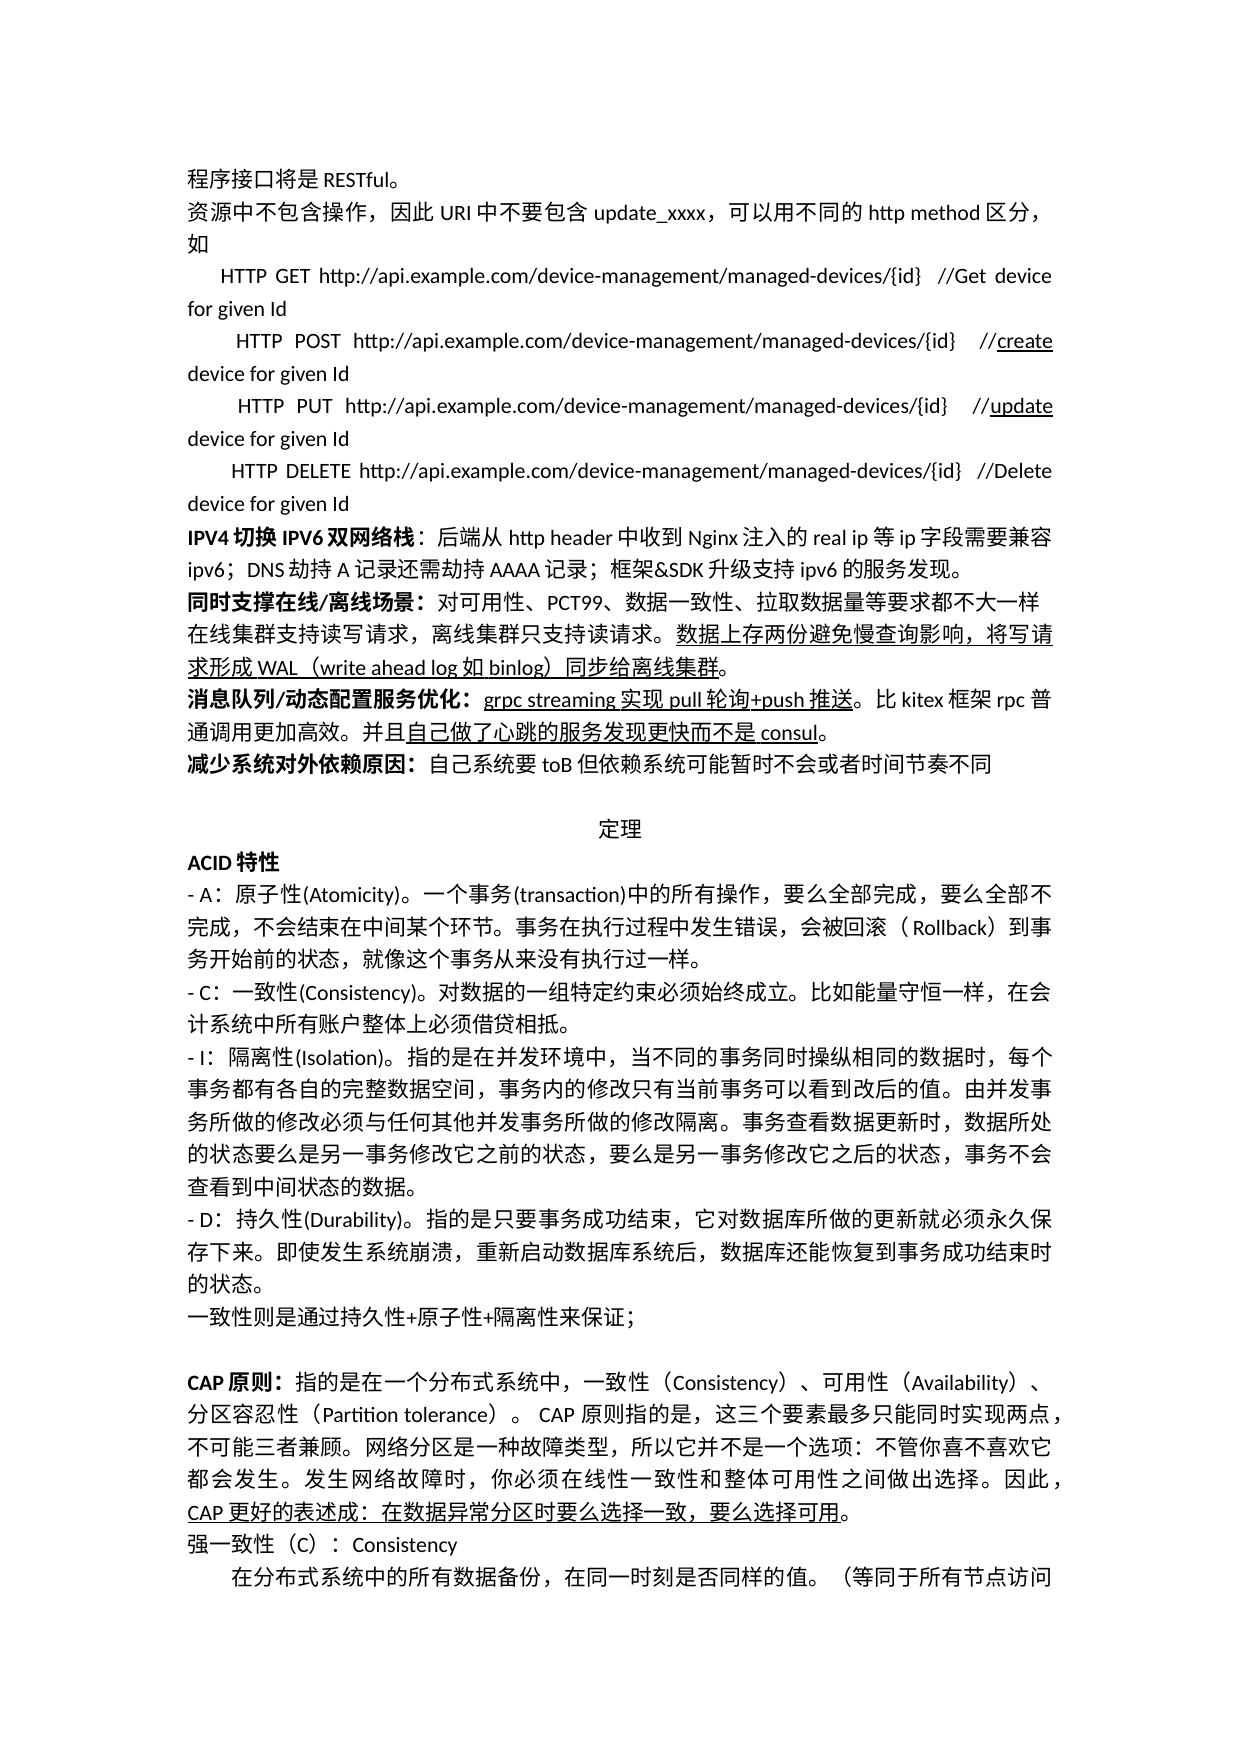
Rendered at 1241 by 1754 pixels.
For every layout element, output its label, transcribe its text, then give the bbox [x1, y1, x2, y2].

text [187, 1559, 1053, 1592]
text HTTP POST http://api.example.com/device-management/managed-devices/{id} //create device for given Id [187, 324, 1053, 389]
text - I：隔离性(Isolation)。指的是在并发环境中，当不同的事务同时操纵相同的数据时，每个事务都有各自的完整数据空间，事务内的修改只有当前事务可以看到改后的值。由并发事务所做的修改必须与任何其他并发事务所做的修改隔离。事务查看数据更新时，数据所处的状态要么是另一事务修改它之前的状态，要么是另一事务修改它之后的状态，事务不会查看到中间状态的数据。 [187, 1039, 1053, 1202]
text 减少系统对外依赖原因：自己系统要toB但依赖系统可能暂时不会或者时间节奏不同 [187, 747, 1053, 779]
text 定理 [187, 812, 1053, 844]
text 一致性则是通过持久性+原子性+隔离性来保证； [187, 1299, 1053, 1332]
text HTTP PUT http://api.example.com/device-management/managed-devices/{id} //update device for given Id [187, 389, 1053, 454]
text 在线集群支持读写请求，离线集群只支持读请求。数据上存两份避免慢查询影响，将写请求形成WAL（write ahead log 如binlog）同步给离线集群。 [187, 617, 1053, 682]
text 强一致性（C）：Consistency [187, 1527, 1053, 1559]
text IPV4切换IPV6双网络栈：后端从http header中收到Nginx注入的real ip等ip字段需要兼容ipv6；DNS劫持A记录还需劫持AAAA记录；框架&SDK升级支持ipv6的服务发现。 [187, 519, 1053, 584]
text HTTP GET http://api.example.com/device-management/managed-devices/{id} //Get device for given Id [187, 259, 1053, 324]
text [187, 162, 1053, 194]
text - A：原子性(Atomicity)。一个事务(transaction)中的所有操作，要么全部完成，要么全部不完成，不会结束在中间某个环节。事务在执行过程中发生错误，会被回滚（Rollback）到事务开始前的状态，就像这个事务从来没有执行过一样。 [187, 877, 1053, 974]
text ACID 特性 [187, 844, 1053, 877]
text 资源中不包含操作，因此URI中不要包含update_xxxx，可以用不同的http method区分，如 [187, 194, 1053, 259]
text HTTP DELETE http://api.example.com/device-management/managed-devices/{id} //Delete device for given Id [187, 454, 1053, 519]
text CAP原则：指的是在一个分布式系统中，一致性（Consistency）、可用性（Availability）、分区容忍性（Partition tolerance）。 CAP 原则指的是，这三个要素最多只能同时实现两点，不可能三者兼顾。网络分区是一种故障类型，所以它并不是一个选项：不管你喜不喜欢它都会发生。发生网络故障时，你必须在线性一致性和整体可用性之间做出选择。因此，CAP 更好的表述成：在数据异常分区时要么选择一致，要么选择可用。 [187, 1364, 1053, 1527]
text - C：一致性(Consistency)。对数据的一组特定约束必须始终成立。比如能量守恒一样，在会计系统中所有账户整体上必须借贷相抵。 [187, 974, 1053, 1039]
text 同时支撑在线/离线场景：对可用性、PCT99、数据一致性、拉取数据量等要求都不大一样 [187, 584, 1053, 617]
text 消息队列/动态配置服务优化：grpc streaming实现pull轮询+push推送。比kitex框架rpc 普通调用更加高效。并且自己做了心跳的服务发现更快而不是consul。 [187, 682, 1053, 747]
text - D：持久性(Durability)。指的是只要事务成功结束，它对数据库所做的更新就必须永久保存下来。即使发生系统崩溃，重新启动数据库系统后，数据库还能恢复到事务成功结束时的状态。 [187, 1202, 1053, 1299]
